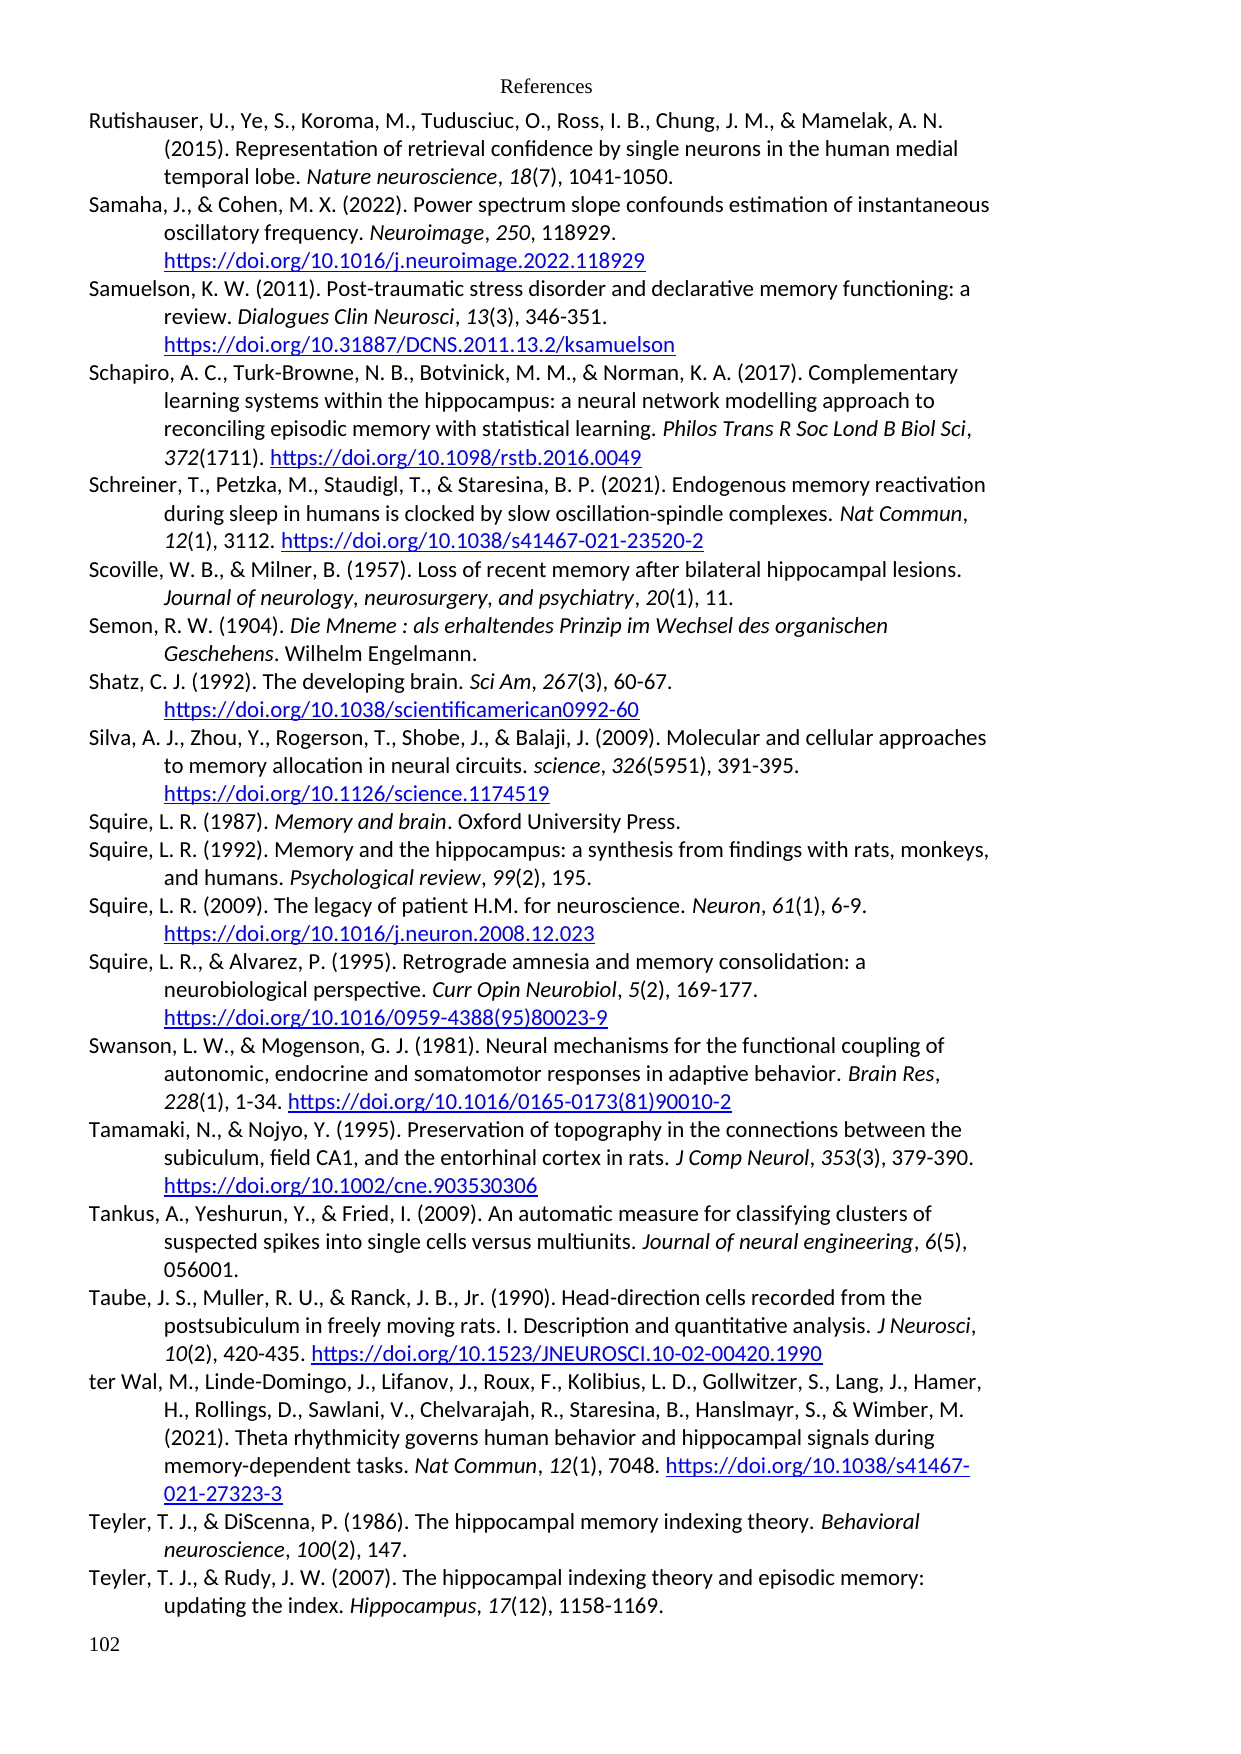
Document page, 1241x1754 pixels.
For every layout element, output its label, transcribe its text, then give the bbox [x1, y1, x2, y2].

text ter Wal, M., Linde-Domingo, J., Lifanov, J., Roux, F., Kolibius, L. D., Gollwitzer, S., Lang, J., Hamer, H., Rollings, D., Sawlani, V., Chelvarajah, R., Staresina, B., Hanslmayr, S., & Wimber, M. (2021). Theta rhythmicity governs human behavior and hippocampal signals during memory-dependent tasks. Nat Commun, 12(1), 7048. https://doi.org/10.1038/s41467-021-27323-3 [89, 1367, 1004, 1507]
text Schreiner, T., Petzka, M., Staudigl, T., & Staresina, B. P. (2021). Endogenous memory reactivation during sleep in humans is clocked by slow oscillation-spindle complexes. Nat Commun, 12(1), 3112. https://doi.org/10.1038/s41467-021-23520-2 [89, 471, 1004, 555]
text Teyler, T. J., & DiScenna, P. (1986). The hippocampal memory indexing theory. Behavioral neuroscience, 100(2), 147. [89, 1507, 1004, 1563]
text Squire, L. R. (2009). The legacy of patient H.M. for neuroscience. Neuron, 61(1), 6-9. https://doi.org/10.1016/j.neuron.2008.12.023 [89, 891, 1004, 947]
text Squire, L. R., & Alvarez, P. (1995). Retrograde amnesia and memory consolidation: a neurobiological perspective. Curr Opin Neurobiol, 5(2), 169-177. https://doi.org/10.1016/0959-4388(95)80023-9 [89, 947, 1004, 1031]
text Semon, R. W. (1904). Die Mneme : als erhaltendes Prinzip im Wechsel des organischen Geschehens. Wilhelm Engelmann. [89, 611, 1004, 667]
text Squire, L. R. (1992). Memory and the hippocampus: a synthesis from findings with rats, monkeys, and humans. Psychological review, 99(2), 195. [89, 835, 1004, 891]
text Swanson, L. W., & Mogenson, G. J. (1981). Neural mechanisms for the functional coupling of autonomic, endocrine and somatomotor responses in adaptive behavior. Brain Res, 228(1), 1-34. https://doi.org/10.1016/0165-0173(81)90010-2 [89, 1031, 1004, 1115]
text Samaha, J., & Cohen, M. X. (2022). Power spectrum slope confounds estimation of instantaneous oscillatory frequency. Neuroimage, 250, 118929. https://doi.org/10.1016/j.neuroimage.2022.118929 [89, 190, 1004, 274]
text Silva, A. J., Zhou, Y., Rogerson, T., Shobe, J., & Balaji, J. (2009). Molecular and cellular approaches to memory allocation in neural circuits. science, 326(5951), 391-395. https://doi.org/10.1126/science.1174519 [89, 723, 1004, 807]
text Shatz, C. J. (1992). The developing brain. Sci Am, 267(3), 60-67. https://doi.org/10.1038/scientificamerican0992-60 [89, 667, 1004, 723]
text Samuelson, K. W. (2011). Post-traumatic stress disorder and declarative memory functioning: a review. Dialogues Clin Neurosci, 13(3), 346-351. https://doi.org/10.31887/DCNS.2011.13.2/ksamuelson [89, 274, 1004, 358]
text Squire, L. R. (1987). Memory and brain. Oxford University Press. [89, 807, 1004, 835]
text Tankus, A., Yeshurun, Y., & Fried, I. (2009). An automatic measure for classifying clusters of suspected spikes into single cells versus multiunits. Journal of neural engineering, 6(5), 056001. [89, 1199, 1004, 1283]
text Scoville, W. B., & Milner, B. (1957). Loss of recent memory after bilateral hippocampal lesions. Journal of neurology, neurosurgery, and psychiatry, 20(1), 11. [89, 555, 1004, 611]
text Teyler, T. J., & Rudy, J. W. (2007). The hippocampal indexing theory and episodic memory: updating the index. Hippocampus, 17(12), 1158-1169. [89, 1563, 1004, 1619]
text Tamamaki, N., & Nojyo, Y. (1995). Preservation of topography in the connections between the subiculum, field CA1, and the entorhinal cortex in rats. J Comp Neurol, 353(3), 379-390. https://doi.org/10.1002/cne.903530306 [89, 1115, 1004, 1199]
text Rutishauser, U., Ye, S., Koroma, M., Tudusciuc, O., Ross, I. B., Chung, J. M., & Mamelak, A. N. (2015). Representation of retrieval confidence by single neurons in the human medial temporal lobe. Nature neuroscience, 18(7), 1041-1050. [89, 106, 1004, 190]
text Taube, J. S., Muller, R. U., & Ranck, J. B., Jr. (1990). Head-direction cells recorded from the postsubiculum in freely moving rats. I. Description and quantitative analysis. J Neurosci, 10(2), 420-435. https://doi.org/10.1523/JNEUROSCI.10-02-00420.1990 [89, 1283, 1004, 1367]
text Schapiro, A. C., Turk-Browne, N. B., Botvinick, M. M., & Norman, K. A. (2017). Complementary learning systems within the hippocampus: a neural network modelling approach to reconciling episodic memory with statistical learning. Philos Trans R Soc Lond B Biol Sci, 372(1711). https://doi.org/10.1098/rstb.2016.0049 [89, 358, 1004, 471]
